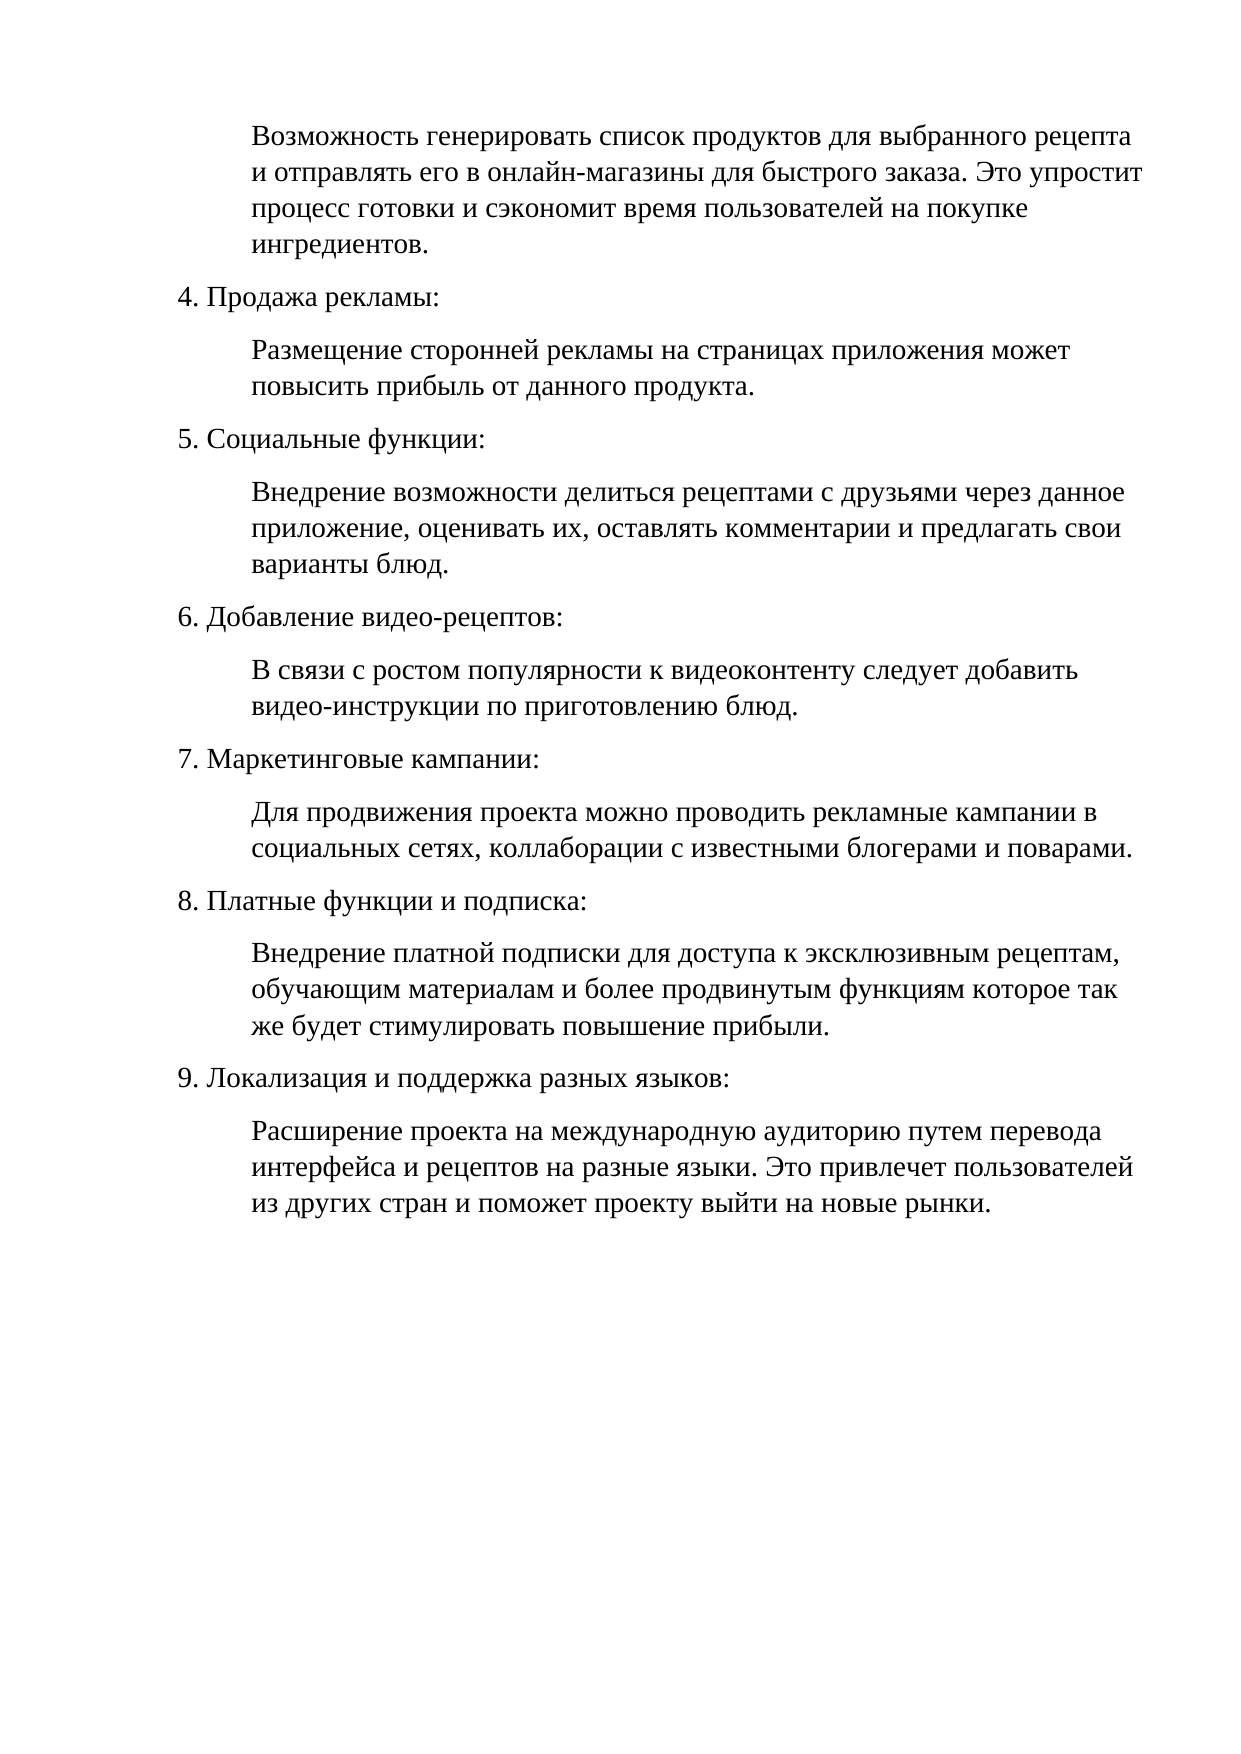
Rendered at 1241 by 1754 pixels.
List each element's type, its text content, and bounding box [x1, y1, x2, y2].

text В связи с ростом популярности к видеоконтенту следует добавить видео-инструкции по приготовлению блюд. [251, 652, 1152, 722]
text Возможность генерировать список продуктов для выбранного рецепта и отправлять его в онлайн-магазины для быстрого заказа. Это упростит процесс готовки и сэкономит время пользователей на покупке ингредиентов. [251, 118, 1152, 260]
text 4. Продажа рекламы: [177, 279, 1152, 313]
text 5. Социальные функции: [177, 421, 1152, 455]
text Размещение сторонней рекламы на страницах приложения может повысить прибыль от данного продукта. [251, 332, 1152, 402]
text 8. Платные функции и подписка: [177, 883, 1152, 916]
text Внедрение возможности делиться рецептами с друзьями через данное приложение, оценивать их, оставлять комментарии и предлагать свои варианты блюд. [251, 474, 1152, 580]
text Расширение проекта на международную аудиторию путем перевода интерфейса и рецептов на разные языки. Это привлечет пользователей из других стран и поможет проекту выйти на новые рынки. [251, 1113, 1152, 1219]
text Внедрение платной подписки для доступа к эксклюзивным рецептам, обучающим материалам и более продвинутым функциям которое так же будет стимулировать повышение прибыли. [251, 935, 1152, 1041]
text Для продвижения проекта можно проводить рекламные кампании в социальных сетях, коллаборации с известными блогерами и поварами. [251, 794, 1152, 863]
text 6. Добавление видео-рецептов: [177, 599, 1152, 633]
text 7. Маркетинговые кампании: [177, 741, 1152, 774]
text 9. Локализация и поддержка разных языков: [177, 1061, 1152, 1094]
